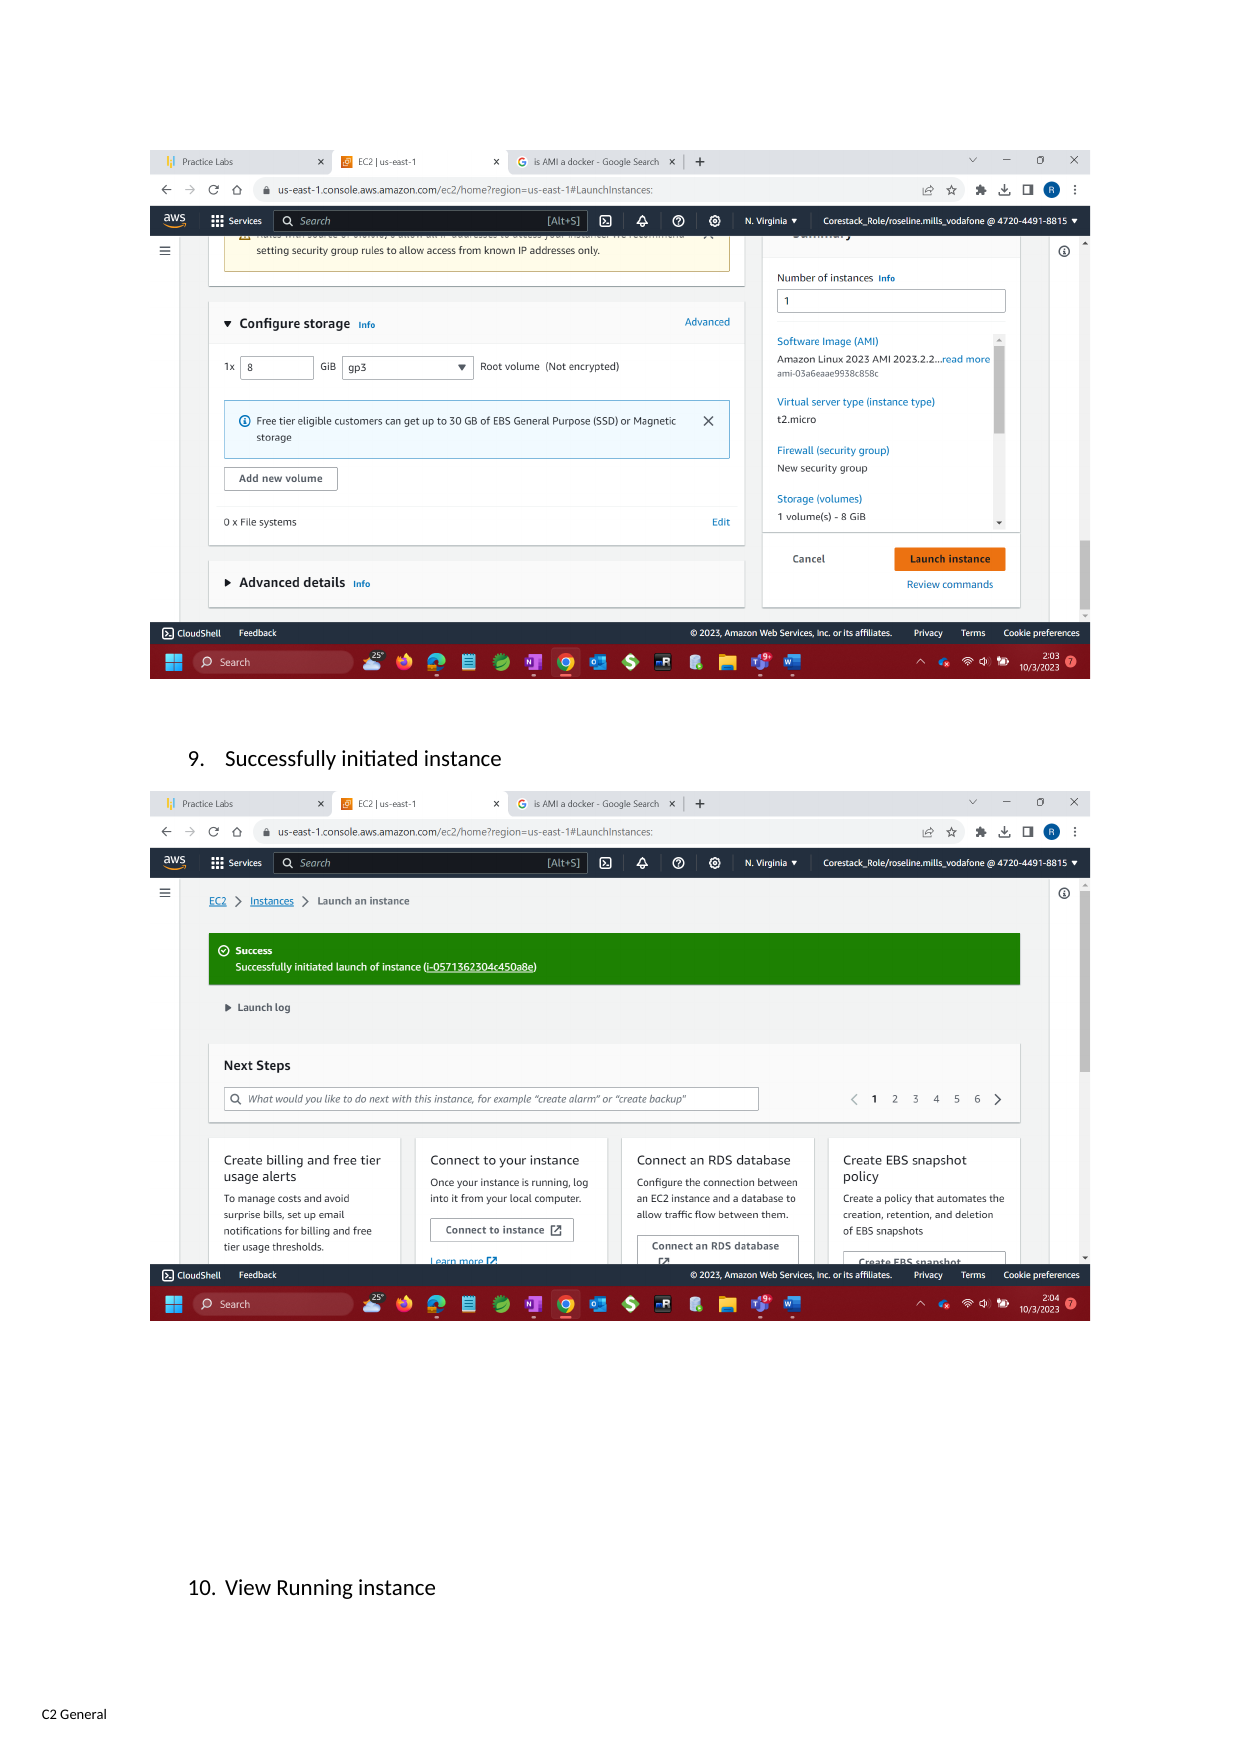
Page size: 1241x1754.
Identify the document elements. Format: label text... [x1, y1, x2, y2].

picture [150, 791, 1091, 1321]
picture [150, 150, 1091, 679]
list Successfully initiated instance [187, 744, 1090, 773]
list View Running instance [187, 1573, 1090, 1602]
